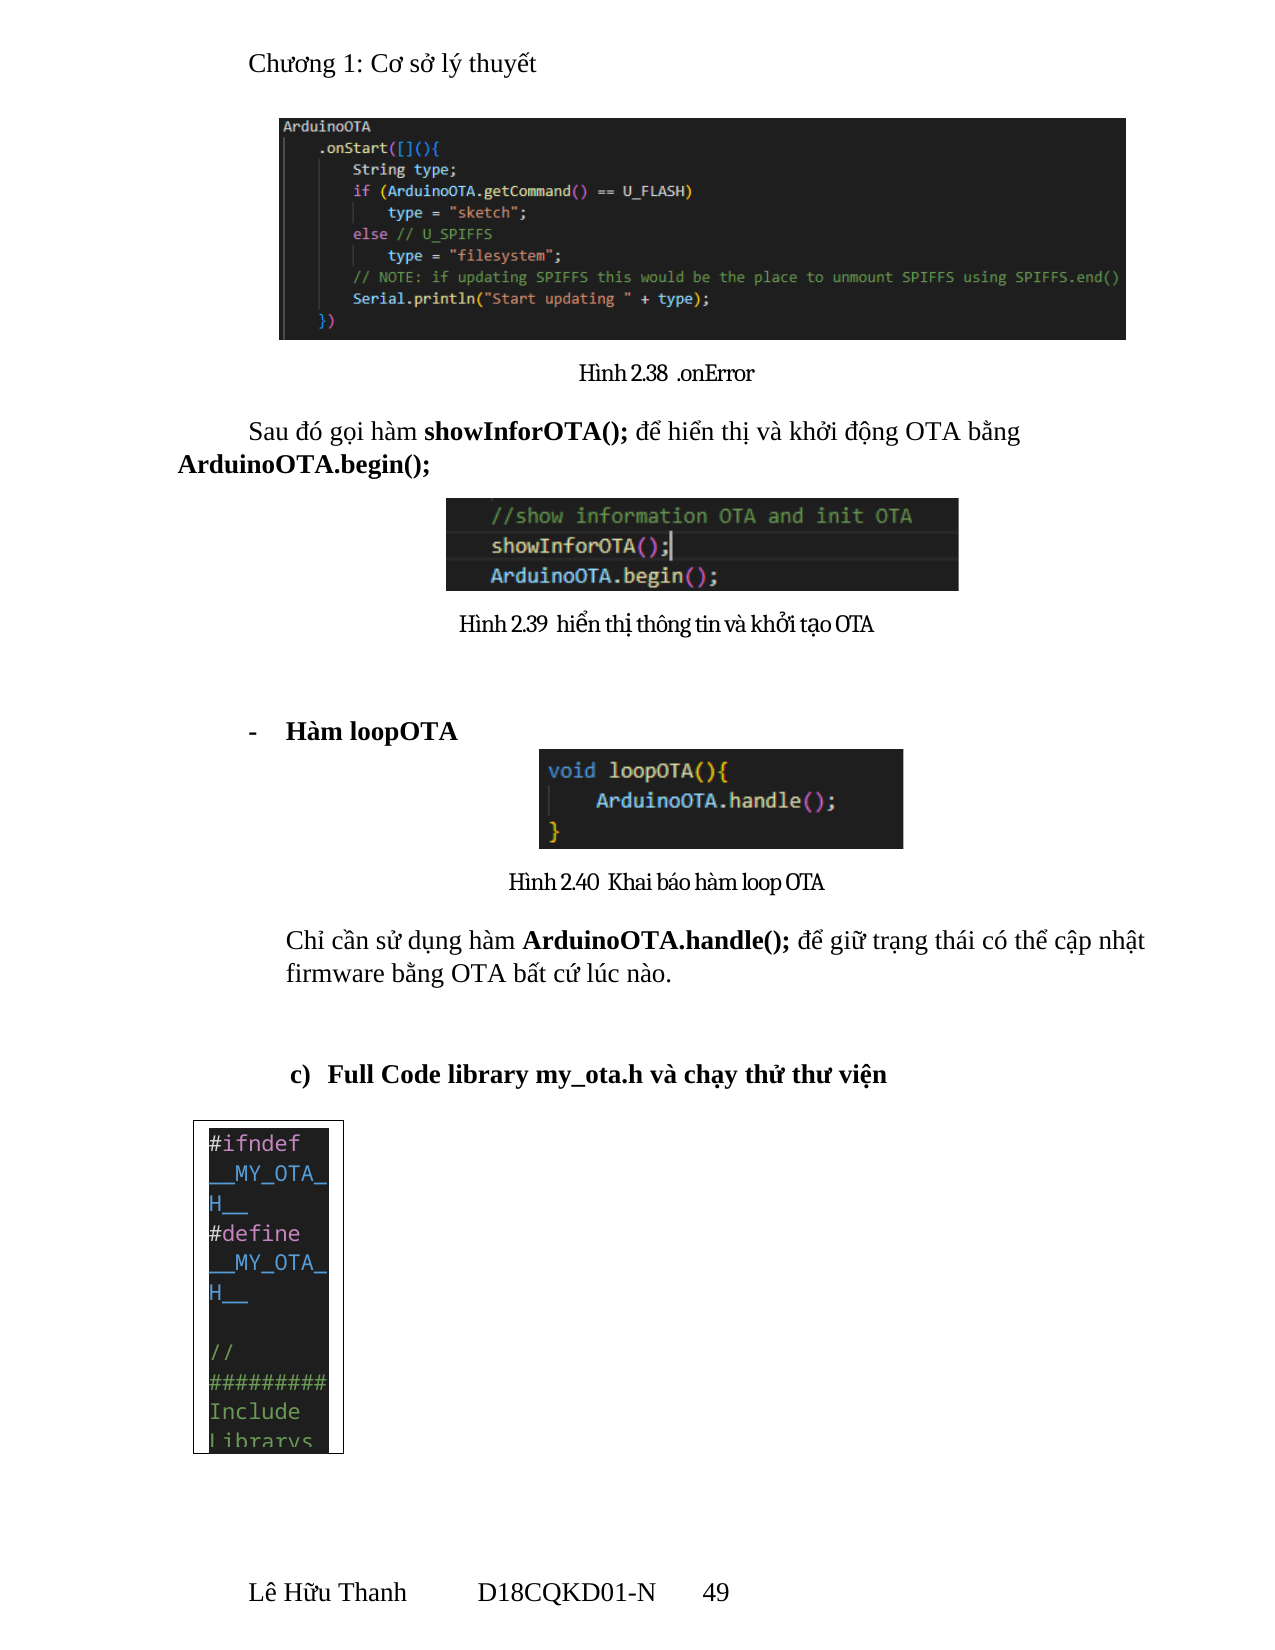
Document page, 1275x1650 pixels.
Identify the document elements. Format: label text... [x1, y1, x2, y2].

picture [446, 498, 959, 591]
subtitle Full Code library my_ota.h và chạy thử thư viện [290, 1058, 1157, 1089]
text Sau đó gọi hàm showInforOTA(); để hiển thị và khởi động OTA bằng ArduinoOTA.begin(); [177, 415, 1157, 479]
list Chỉ cần sử dụng hàm ArduinoOTA.handle(); để giữ trạng thái có thể cập nhật firmware bằng OTA bất cứ lúc nào. [286, 924, 1157, 988]
title Hình 2.38 .onError [177, 359, 1157, 388]
list Hàm loopOTA [248, 716, 1157, 747]
picture [539, 749, 904, 849]
picture [279, 118, 1126, 340]
title Hình 2.40 Khai báo hàm loop OTA [177, 868, 1157, 897]
title Hình 2.39 hiển thị thông tin và khởi tạo OTA [177, 610, 1157, 638]
